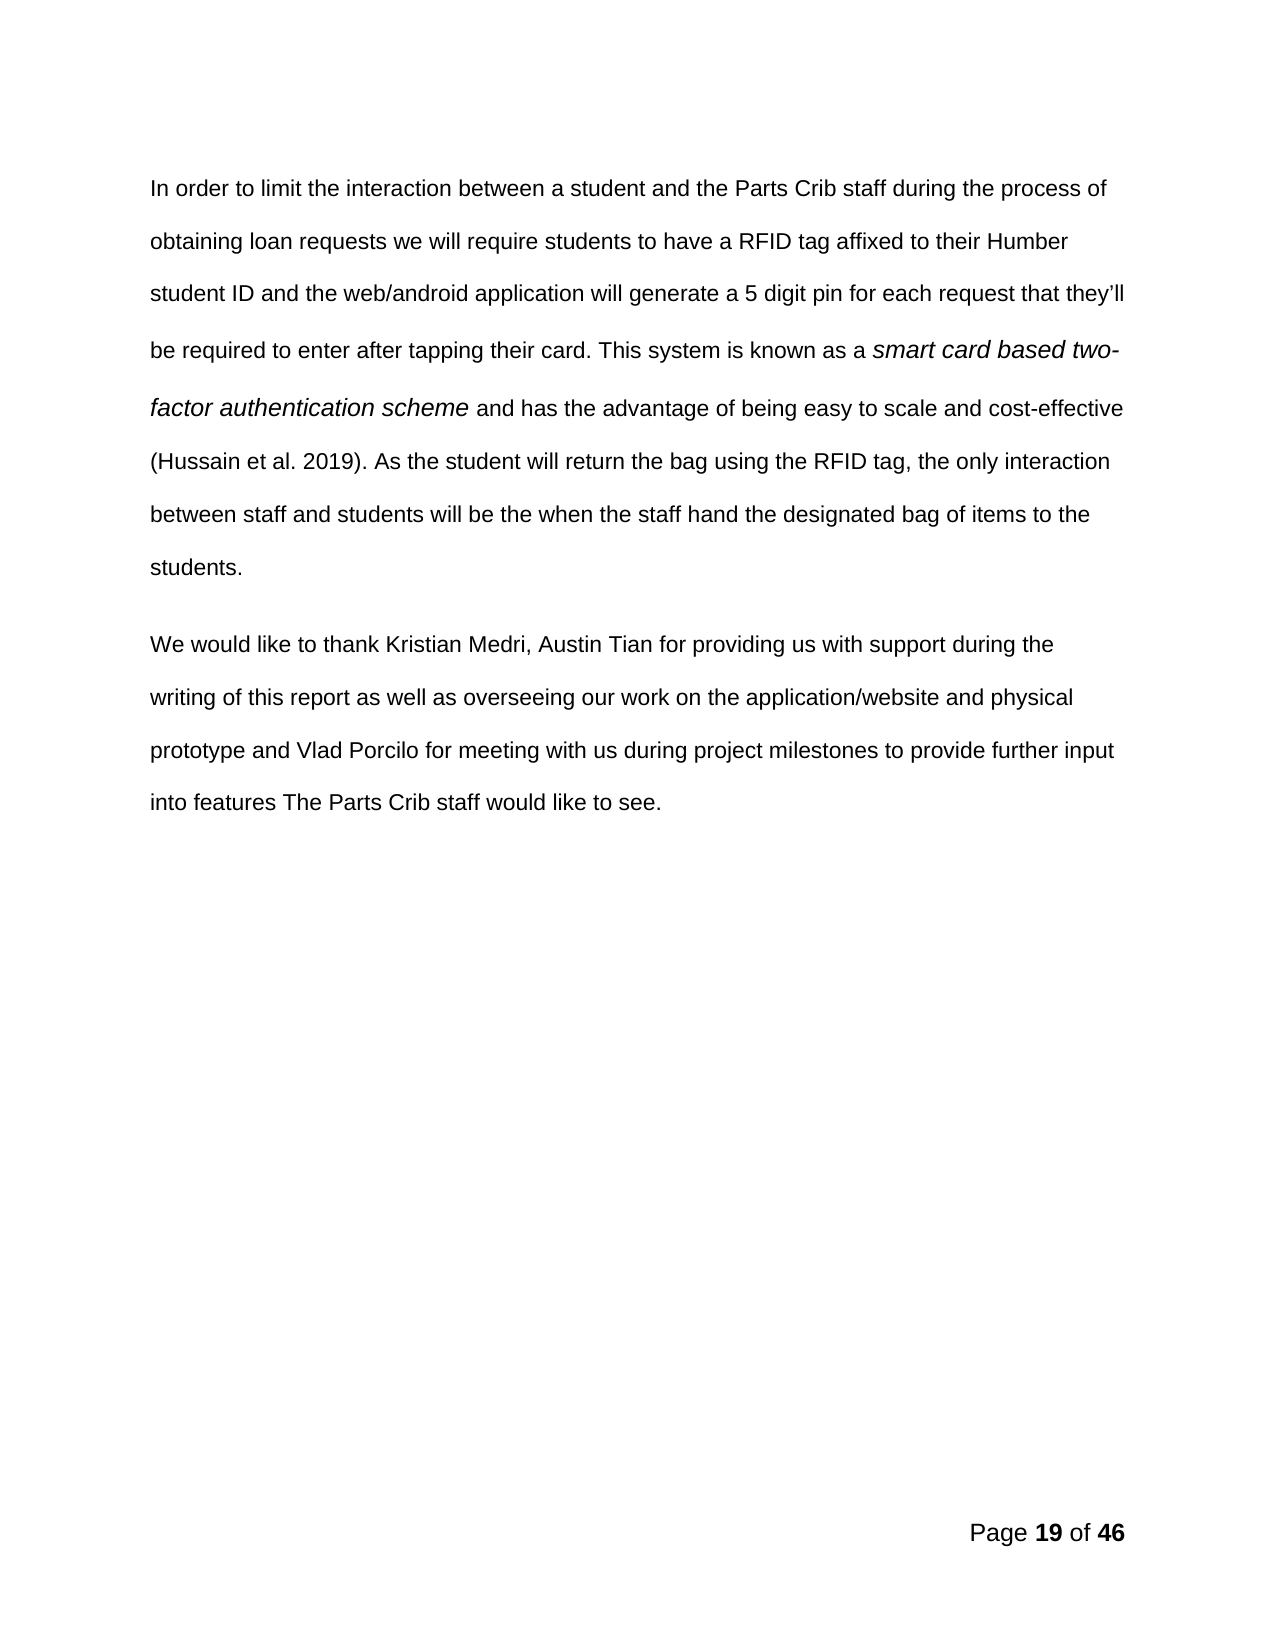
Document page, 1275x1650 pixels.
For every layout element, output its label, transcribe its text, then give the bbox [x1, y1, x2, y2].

text In order to limit the interaction between a student and the Parts Crib staff during the process of obtaining loan requests we will require students to have a RFID tag affixed to their Humber student ID and the web/android application will generate a 5 digit pin for each request that they’ll be required to enter after tapping their card. This system is known as a smart card based two-factor authentication scheme and has the advantage of being easy to scale and cost-effective (Hussain et al. 2019). As the student will return the bag using the RFID tag, the only interaction between staff and students will be the when the staff hand the designated bag of items to the students. [150, 175, 1125, 580]
text We would like to thank Kristian Medri, Austin Tian for providing us with support during the writing of this report as well as overseeing our work on the application/website and physical prototype and Vlad Porcilo for meeting with us during project milestones to provide further input into features The Parts Crib staff would like to see. [150, 631, 1125, 816]
